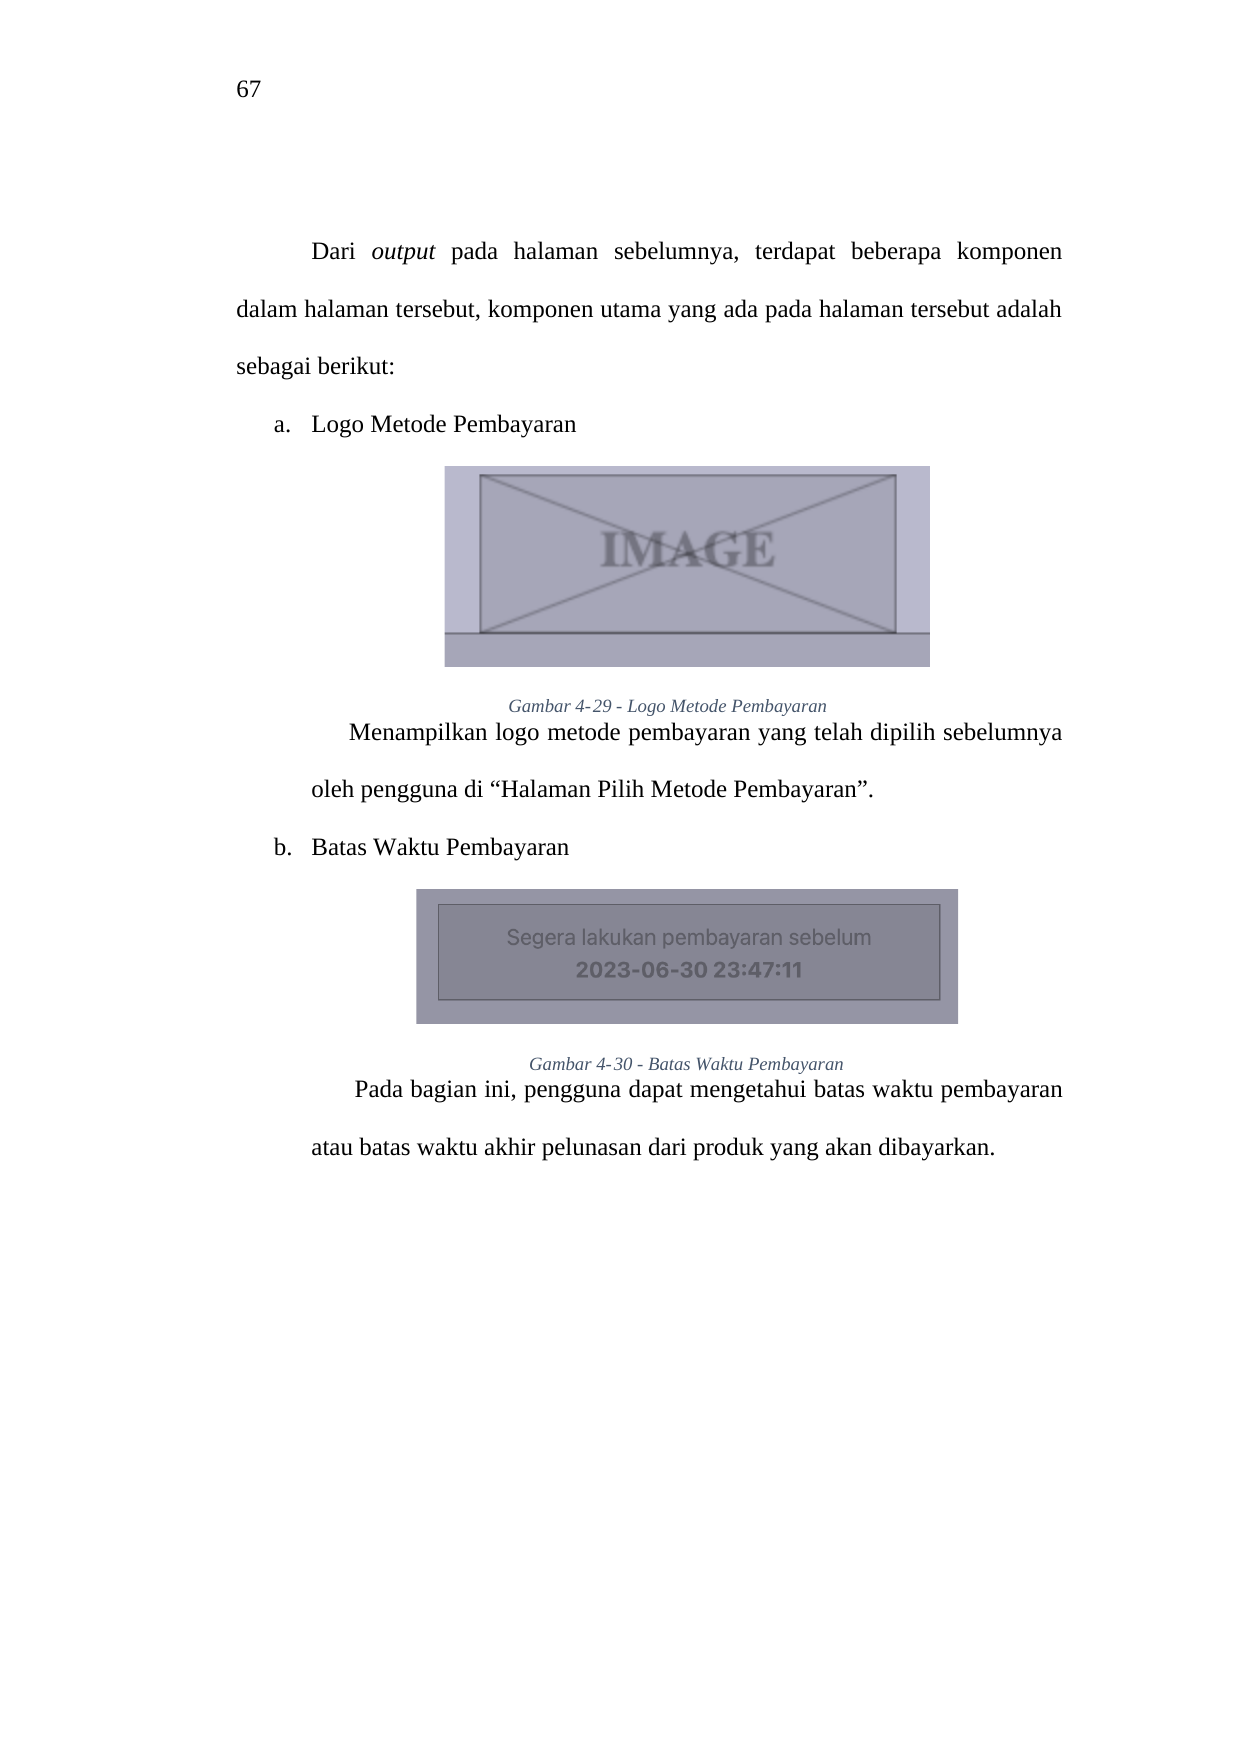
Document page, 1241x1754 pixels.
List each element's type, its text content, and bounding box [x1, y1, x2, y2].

picture [416, 889, 959, 1024]
text Dari output pada halaman sebelumnya, terdapat beberapa komponen dalam halaman tersebut, komponen utama yang ada pada halaman tersebut adalah sebagai berikut: [236, 236, 1063, 380]
text Pada bagian ini, pengguna dapat mengetahui batas waktu pembayaran atau batas waktu akhir pelunasan dari produk yang akan dibayarkan. [311, 1074, 1063, 1160]
list Logo Metode Pembayaran [274, 409, 1063, 437]
text Menampilkan logo metode pembayaran yang telah dipilih sebelumnya oleh pengguna di “Halaman Pilih Metode Pembayaran”. [311, 717, 1063, 803]
picture [444, 466, 930, 667]
list Batas Waktu Pembayaran [274, 832, 1063, 860]
